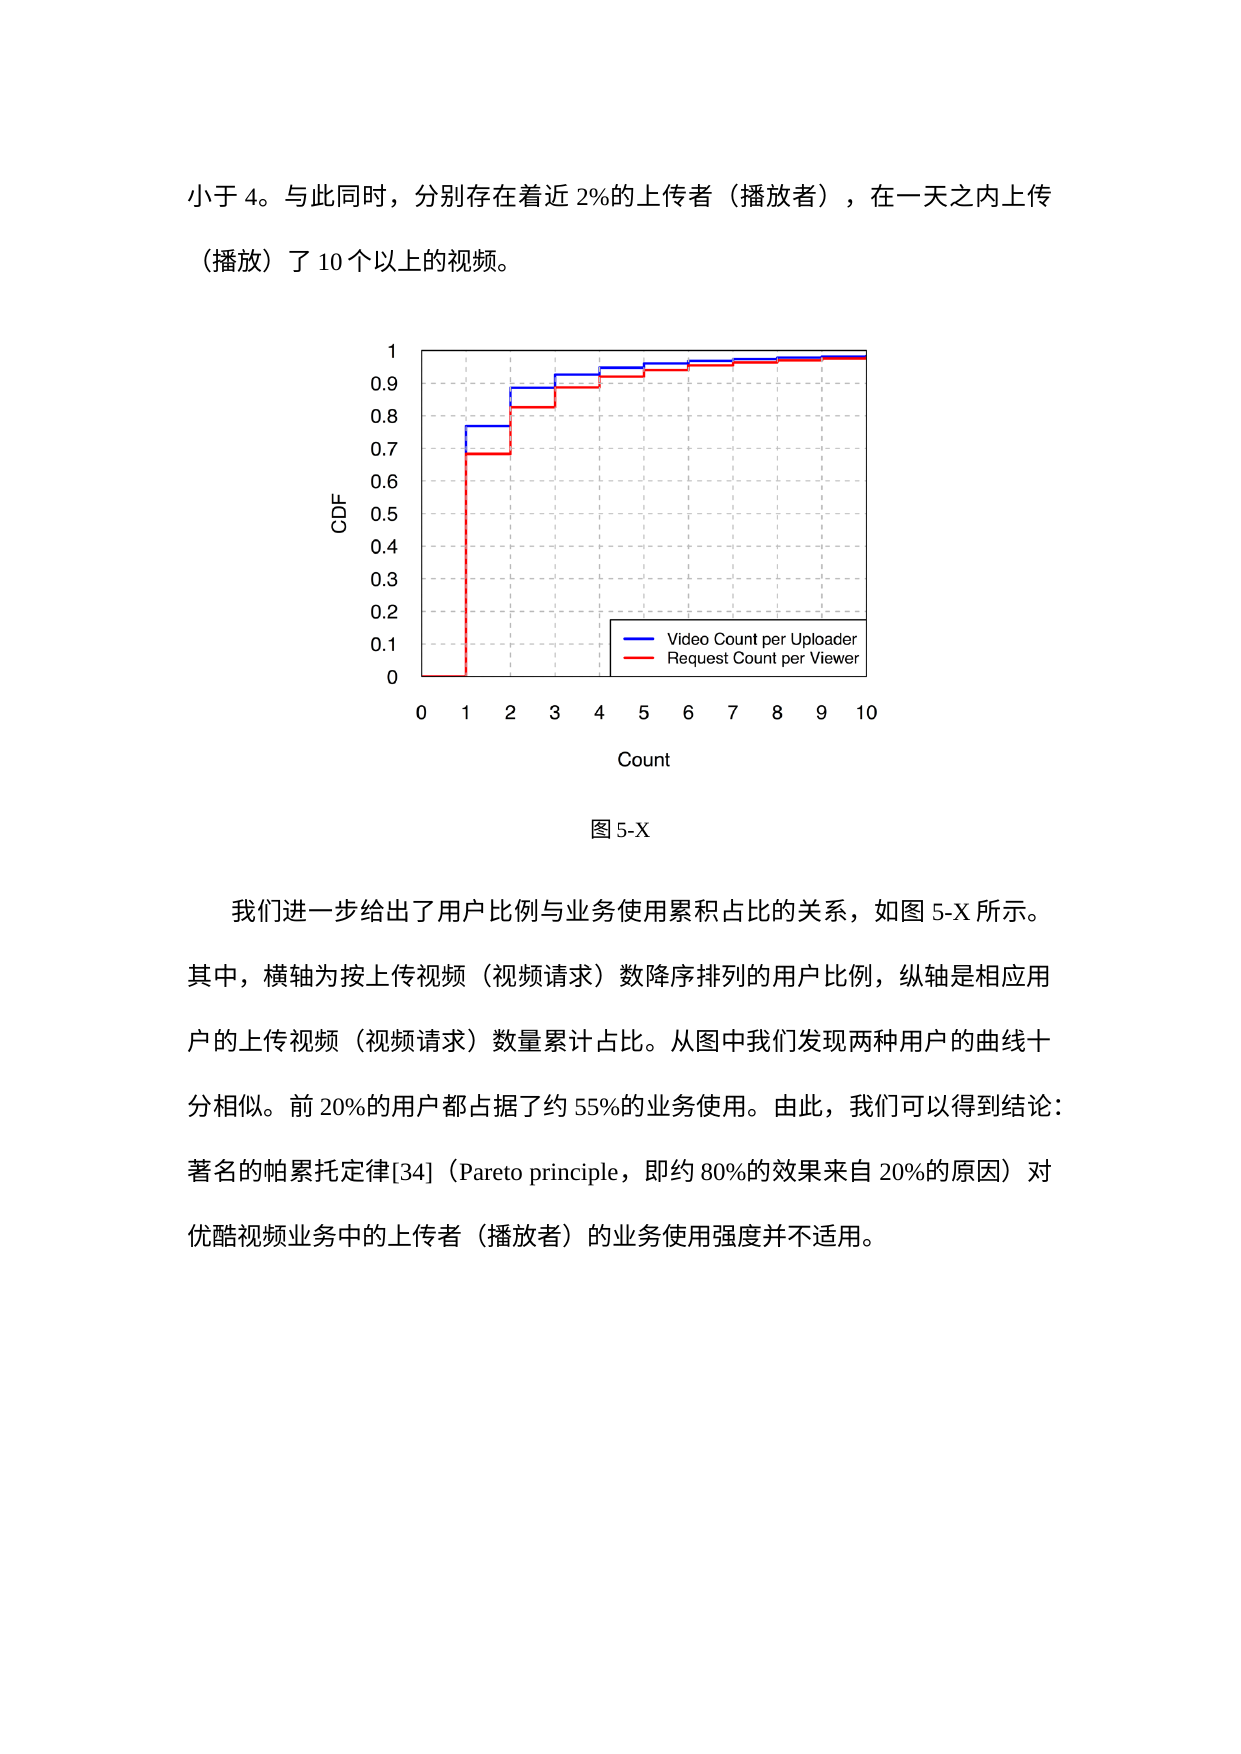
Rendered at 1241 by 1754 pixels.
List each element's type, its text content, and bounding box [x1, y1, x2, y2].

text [187, 162, 1053, 292]
picture [325, 324, 916, 797]
text 我们进一步给出了用户比例与业务使用累积占比的关系，如图5-X所示。其中，横轴为按上传视频（视频请求）数降序排列的用户比例，纵轴是相应用户的上传视频（视频请求）数量累计占比。从图中我们发现两种用户的曲线十分相似。前20%的用户都占据了约55%的业务使用。由此，我们可以得到结论：著名的帕累托定律[34]（Pareto principle，即约80%的效果来自20%的原因）对优酷视频业务中的上传者（播放者）的业务使用强度并不适用。 [187, 877, 1053, 1267]
text 图5-X [187, 812, 1053, 844]
